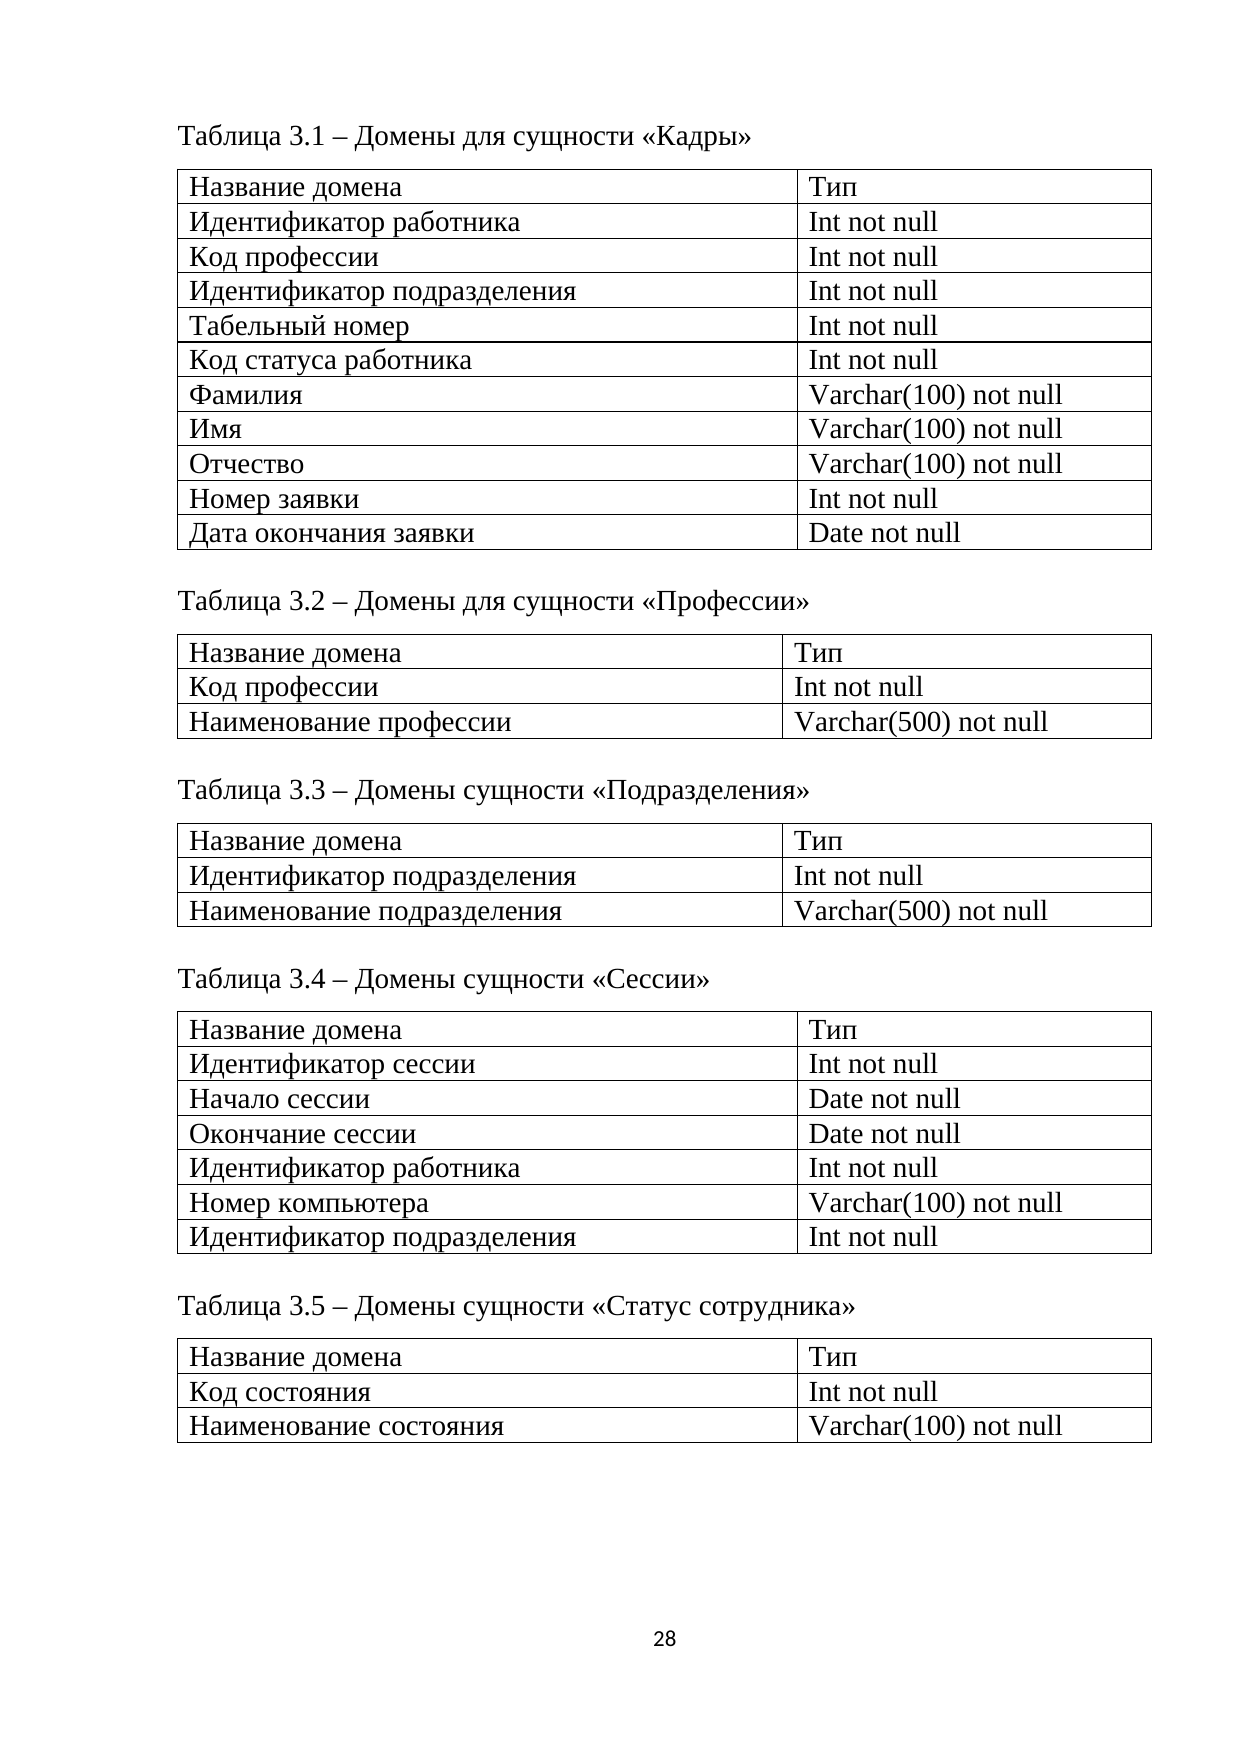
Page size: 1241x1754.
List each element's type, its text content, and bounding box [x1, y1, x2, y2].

table_cell Int not null [798, 1220, 1151, 1253]
table_header Название домена [178, 1339, 797, 1373]
text Таблица 3.2 – Домены для сущности «Профессии» [177, 583, 1152, 617]
table_cell Код состояния [178, 1374, 797, 1407]
table_cell Начало сессии [178, 1081, 797, 1115]
table_cell Int not null [798, 1047, 1151, 1080]
table_cell Date not null [798, 1116, 1151, 1149]
table_cell Date not null [798, 1081, 1151, 1115]
table_header Тип [783, 635, 1151, 668]
table_cell Код профессии [178, 239, 797, 272]
text Таблица 3.4 – Домены сущности «Сессии» [177, 961, 1152, 994]
table_cell Номер заявки [178, 481, 797, 514]
table_cell Идентификатор подразделения [178, 273, 797, 307]
table_cell Int not null [783, 669, 1151, 703]
table_cell Date not null [798, 515, 1151, 549]
table_cell Код статуса работника [178, 343, 797, 376]
table_cell Varchar(100) not null [798, 446, 1151, 480]
table_cell Табельный номер [178, 308, 797, 341]
table_cell Varchar(100) not null [798, 412, 1151, 445]
table_cell Окончание сессии [178, 1116, 797, 1149]
table_header Название домена [178, 1012, 797, 1046]
table_cell Идентификатор сессии [178, 1047, 797, 1080]
table_cell Int not null [798, 343, 1151, 376]
table_cell Varchar(500) not null [783, 704, 1151, 737]
table_cell Дата окончания заявки [178, 515, 797, 549]
table_header Тип [798, 1339, 1151, 1373]
table_cell Имя [178, 412, 797, 445]
table_cell Идентификатор подразделения [178, 858, 782, 892]
table_cell Наименование подразделения [178, 893, 782, 926]
table_cell Фамилия [178, 377, 797, 411]
text Таблица 3.3 – Домены сущности «Подразделения» [177, 772, 1152, 806]
text Таблица 3.1 – Домены для сущности «Кадры» [177, 118, 1152, 152]
table_cell Номер компьютера [178, 1185, 797, 1218]
table_cell Наименование состояния [178, 1408, 797, 1442]
table_cell Int not null [798, 239, 1151, 272]
table_cell Идентификатор работника [178, 1150, 797, 1184]
table_cell Int not null [798, 481, 1151, 514]
table_cell Varchar(100) not null [798, 1185, 1151, 1218]
table_header Название домена [178, 170, 797, 203]
table_cell Наименование профессии [178, 704, 782, 737]
table_cell Varchar(100) not null [798, 377, 1151, 411]
table_cell Varchar(500) not null [783, 893, 1151, 926]
table_header Тип [798, 170, 1151, 203]
table_cell Int not null [783, 858, 1151, 892]
table_header Название домена [178, 824, 782, 857]
table_header Тип [783, 824, 1151, 857]
table_cell Int not null [798, 1374, 1151, 1407]
table_cell Код профессии [178, 669, 782, 703]
table_cell Int not null [798, 308, 1151, 341]
table_cell Varchar(100) not null [798, 1408, 1151, 1442]
table_header Тип [798, 1012, 1151, 1046]
table_cell Int not null [798, 204, 1151, 238]
table_cell Идентификатор работника [178, 204, 797, 238]
table_cell Отчество [178, 446, 797, 480]
text Таблица 3.5 – Домены сущности «Статус сотрудника» [177, 1288, 1152, 1321]
table_cell Int not null [798, 1150, 1151, 1184]
table_cell Идентификатор подразделения [178, 1220, 797, 1253]
table_cell Int not null [798, 273, 1151, 307]
table_header Название домена [178, 635, 782, 668]
